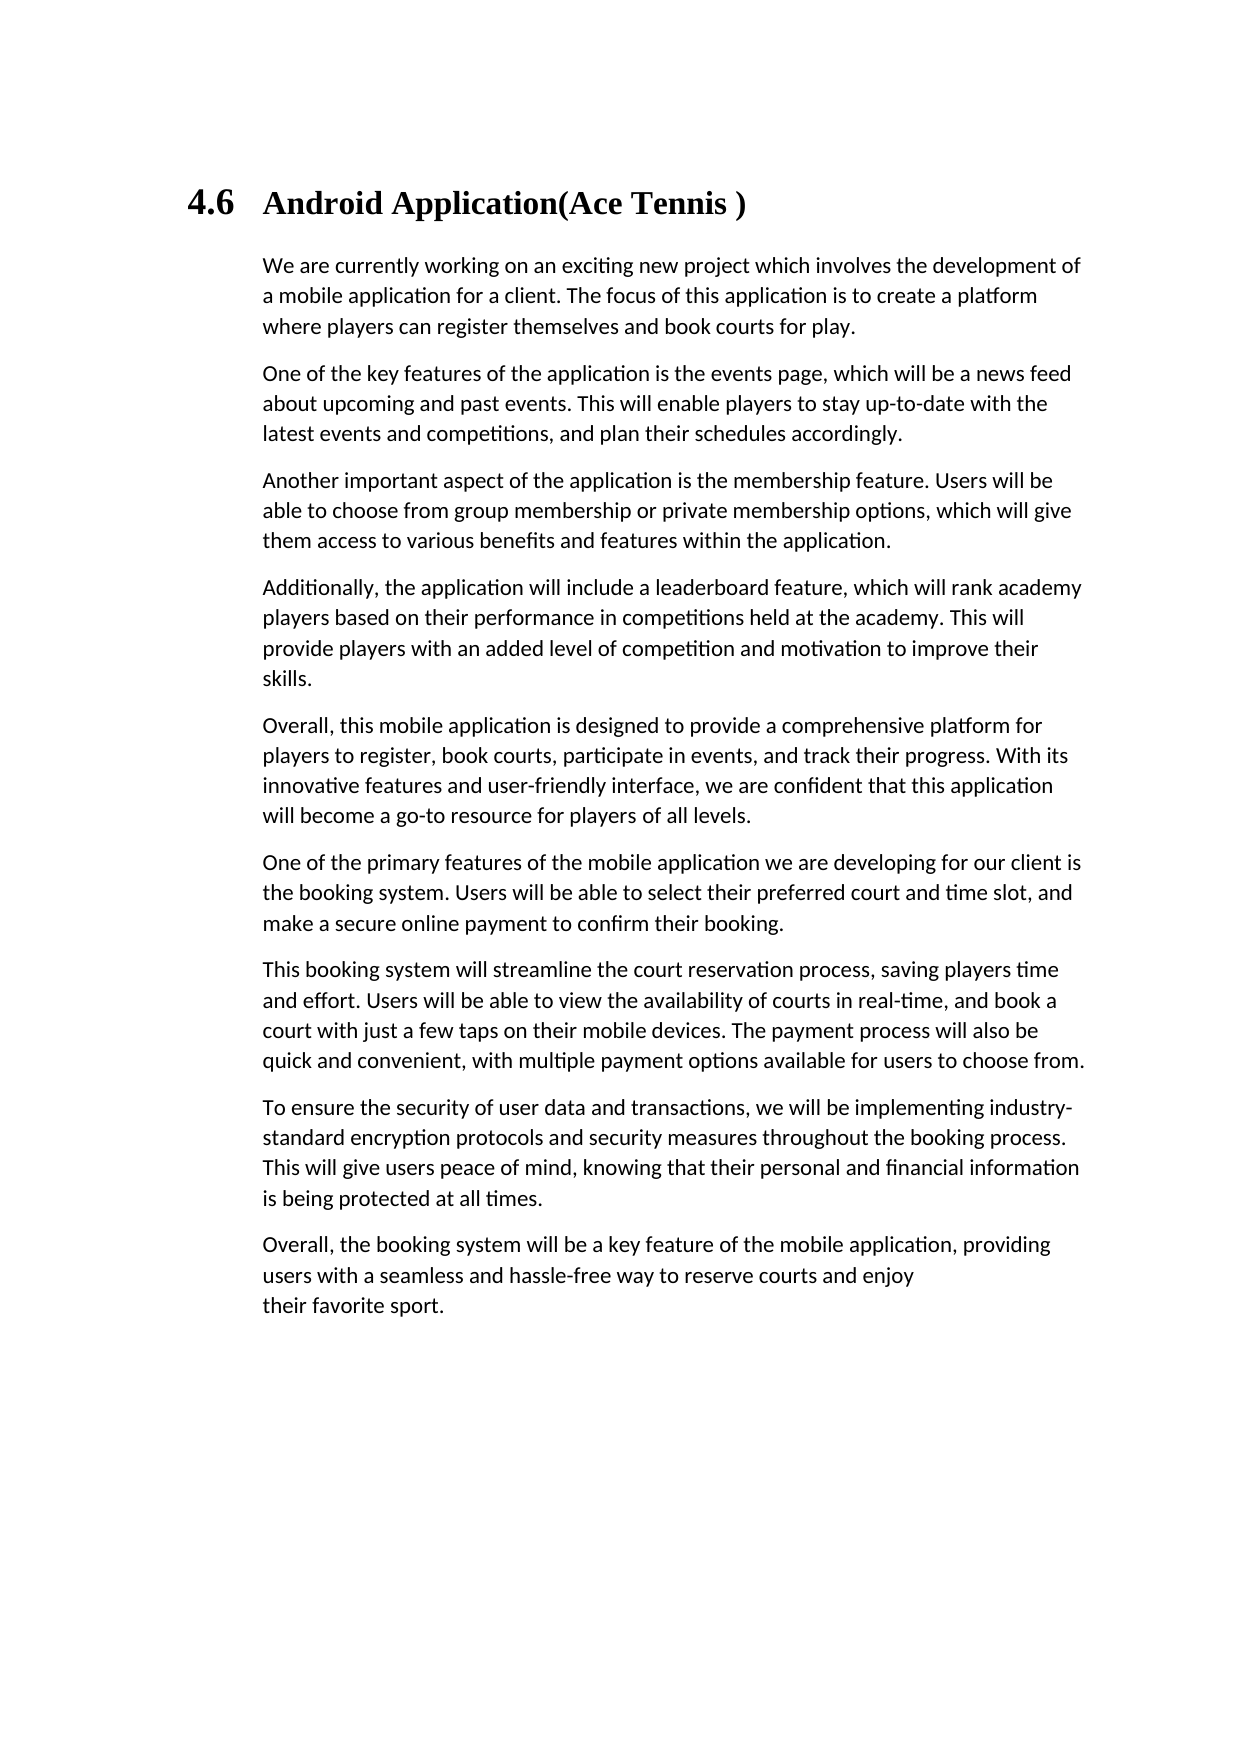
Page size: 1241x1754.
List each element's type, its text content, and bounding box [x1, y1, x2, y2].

text Another important aspect of the application is the membership feature. Users will be able to choose from group membership or private membership options, which will give them access to various benefits and features within the application. [262, 466, 1090, 554]
text Additionally, the application will include a leaderboard feature, which will rank academy players based on their performance in competitions held at the academy. This will provide players with an added level of competition and motivation to improve their skills. [262, 573, 1090, 692]
text One of the key features of the application is the events page, which will be a news feed about upcoming and past events. This will enable players to stay up-to-date with the latest events and competitions, and plan their schedules accordingly. [262, 359, 1090, 447]
text One of the primary features of the mobile application we are developing for our client is the booking system. Users will be able to select their preferred court and time slot, and make a secure online payment to confirm their booking. [262, 848, 1090, 937]
text We are currently working on an exciting new project which involves the development of a mobile application for a client. The focus of this application is to create a platform where players can register themselves and book courts for play. [262, 251, 1090, 340]
text This booking system will streamline the court reservation process, saving players time and effort. Users will be able to view the availability of courts in real-time, and book a court with just a few taps on their mobile devices. The payment process will also be quick and convenient, with multiple payment options available for users to choose from. [262, 956, 1090, 1074]
text To ensure the security of user data and transactions, we will be implementing industry-standard encryption protocols and security measures throughout the booking process. This will give users peace of mind, knowing that their personal and financial information is being protected at all times. [262, 1093, 1090, 1212]
text Overall, the booking system will be a key feature of the mobile application, providing users with a seamless and hassle-free way to reserve courts and enjoy their favorite sport. [262, 1231, 1090, 1319]
text Overall, this mobile application is designed to provide a comprehensive platform for players to register, book courts, participate in events, and track their progress. With its innovative features and user-friendly interface, we are confident that this application will become a go-to resource for players of all levels. [262, 711, 1090, 829]
subtitle Android Application(Ace Tennis ) [187, 179, 1090, 222]
